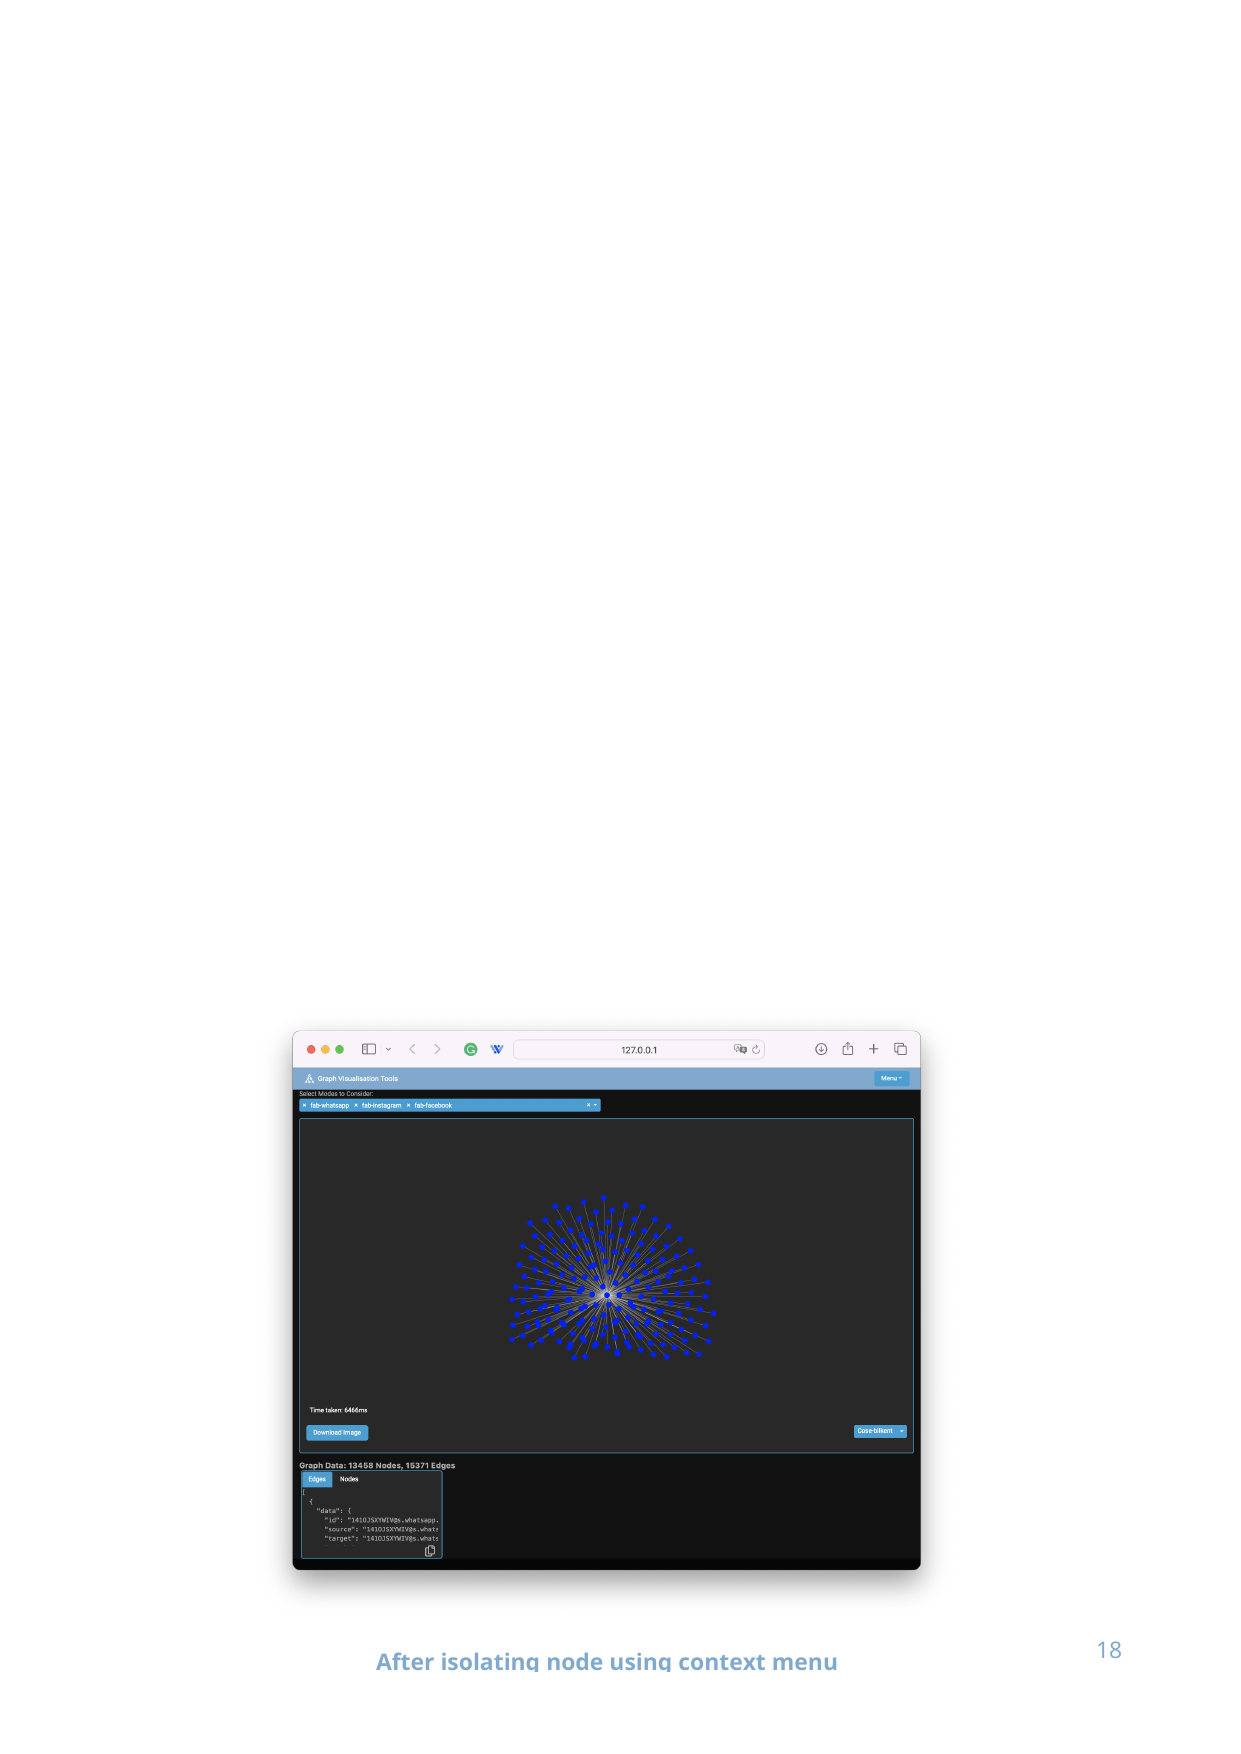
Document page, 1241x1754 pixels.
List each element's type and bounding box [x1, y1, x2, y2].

picture [253, 1004, 960, 1622]
